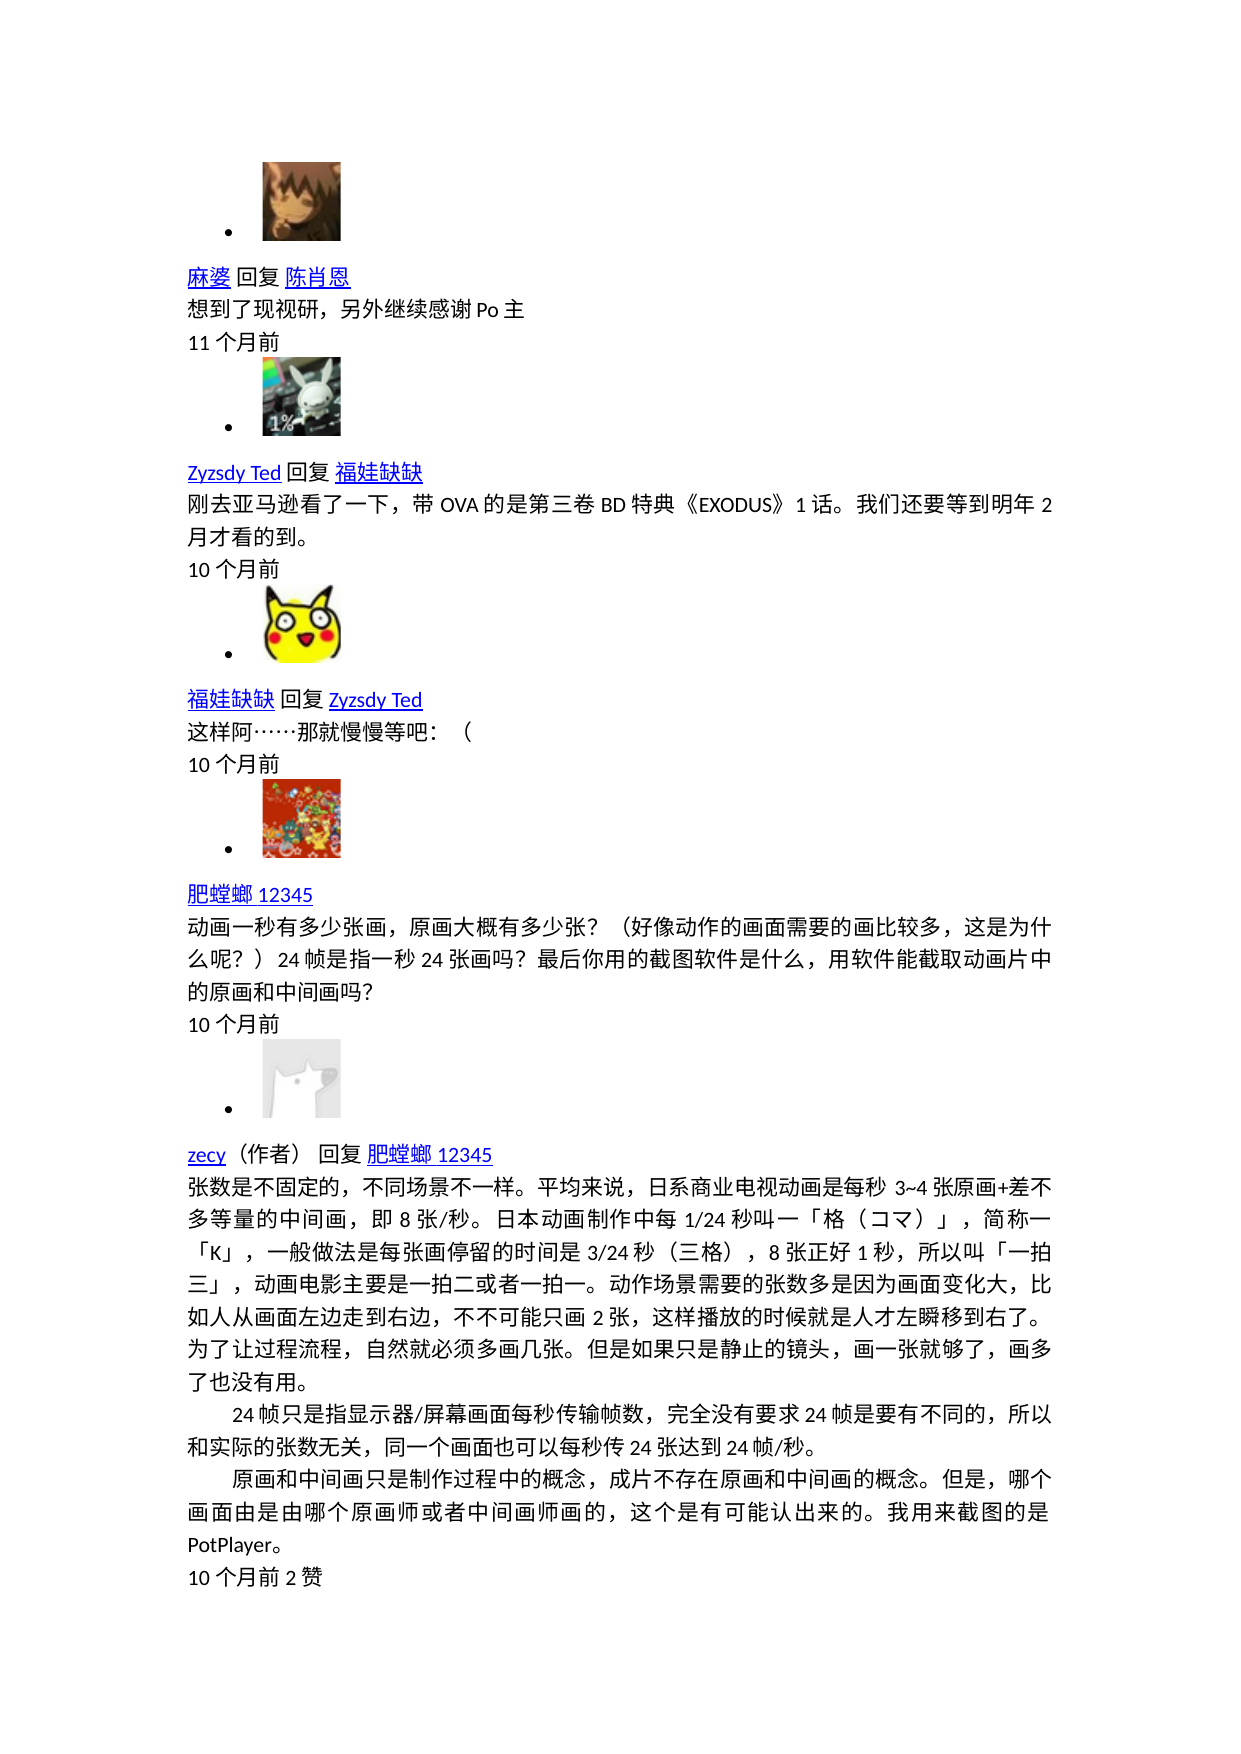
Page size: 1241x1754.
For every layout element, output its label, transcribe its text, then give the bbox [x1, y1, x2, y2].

text 麻婆 回复 陈肖恩 [187, 259, 1053, 292]
picture [262, 162, 341, 241]
text 福娃缺缺 回复 Zyzsdy Ted [187, 682, 1053, 714]
text zecy（作者） 回复 肥螳螂12345 [187, 1137, 1053, 1169]
text Zyzsdy Ted 回复 福娃缺缺 [187, 454, 1053, 487]
text 10 个月前 [187, 1007, 1053, 1039]
picture [262, 357, 341, 436]
text 张数是不固定的，不同场景不一样。平均来说，日系商业电视动画是每秒3~4张原画+差不多等量的中间画，即8张/秒。日本动画制作中每1/24秒叫一「格（コマ）」，简称一「K」，一般做法是每张画停留的时间是3/24秒（三格），8张正好1秒，所以叫「一拍三」，动画电影主要是一拍二或者一拍一。动作场景需要的张数多是因为画面变化大，比如人从画面左边走到右边，不不可能只画2张，这样播放的时候就是人才左瞬移到右了。为了让过程流程，自然就必须多画几张。但是如果只是静止的镜头，画一张就够了，画多了也没有用。 24帧只是指显示器/屏幕画面每秒传输帧数，完全没有要求24帧是要有不同的，所以和实际的张数无关，同一个画面也可以每秒传24张达到24帧/秒。 原画和中间画只是制作过程中的概念，成片不存在原画和中间画的概念。但是，哪个画面由是由哪个原画师或者中间画师画的，这个是有可能认出来的。我用来截图的是PotPlayer。 [187, 1169, 1053, 1559]
text 11 个月前 [187, 324, 1053, 357]
picture [262, 1039, 341, 1118]
picture [262, 779, 341, 858]
text 刚去亚马逊看了一下，带OVA的是第三卷BD特典《EXODUS》1话。我们还要等到明年2月才看的到。 [187, 487, 1053, 552]
text 10 个月前 [187, 747, 1053, 779]
text 肥螳螂12345 [187, 877, 1053, 909]
text 想到了现视研，另外继续感谢Po主 [187, 292, 1053, 324]
picture [262, 584, 341, 663]
text 这样阿……那就慢慢等吧：（ [187, 714, 1053, 747]
text 10 个月前 2 赞 [187, 1559, 1053, 1592]
text 动画一秒有多少张画，原画大概有多少张？（好像动作的画面需要的画比较多，这是为什么呢？）24帧是指一秒24张画吗？最后你用的截图软件是什么，用软件能截取动画片中的原画和中间画吗？ [187, 909, 1053, 1007]
text 10 个月前 [187, 552, 1053, 584]
